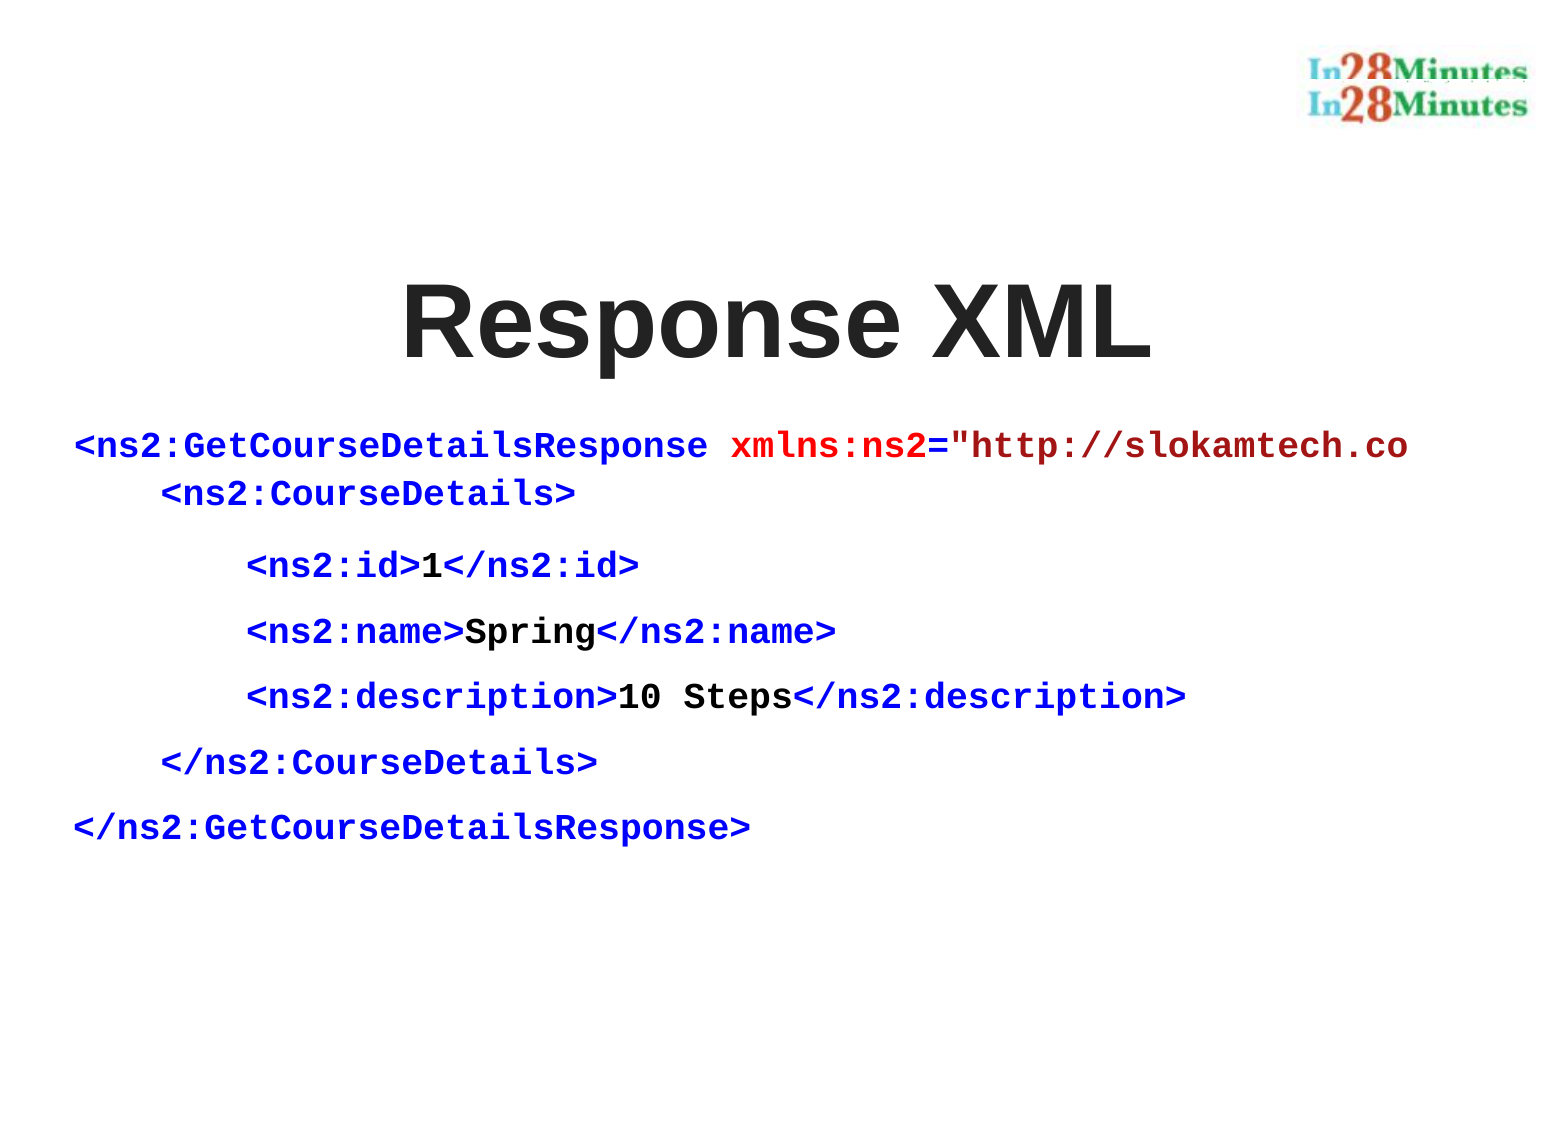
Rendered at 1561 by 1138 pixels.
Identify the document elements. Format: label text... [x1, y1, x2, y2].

picture [1272, 45, 1536, 212]
text <ns2:GetCourseDetailsResponse xmlns:ns2="http://slokamtech.co <ns2:CourseDetails> [74, 428, 1489, 517]
text <ns2:description>10 Steps</ns2:description> [246, 678, 1489, 720]
text <ns2:name>Spring</ns2:name> [246, 613, 1489, 654]
text Response XML [73, 258, 1481, 379]
text </ns2:GetCourseDetailsResponse> [73, 809, 1489, 851]
text </ns2:CourseDetails> [160, 744, 1489, 785]
text <ns2:id>1</ns2:id> [246, 547, 1489, 589]
